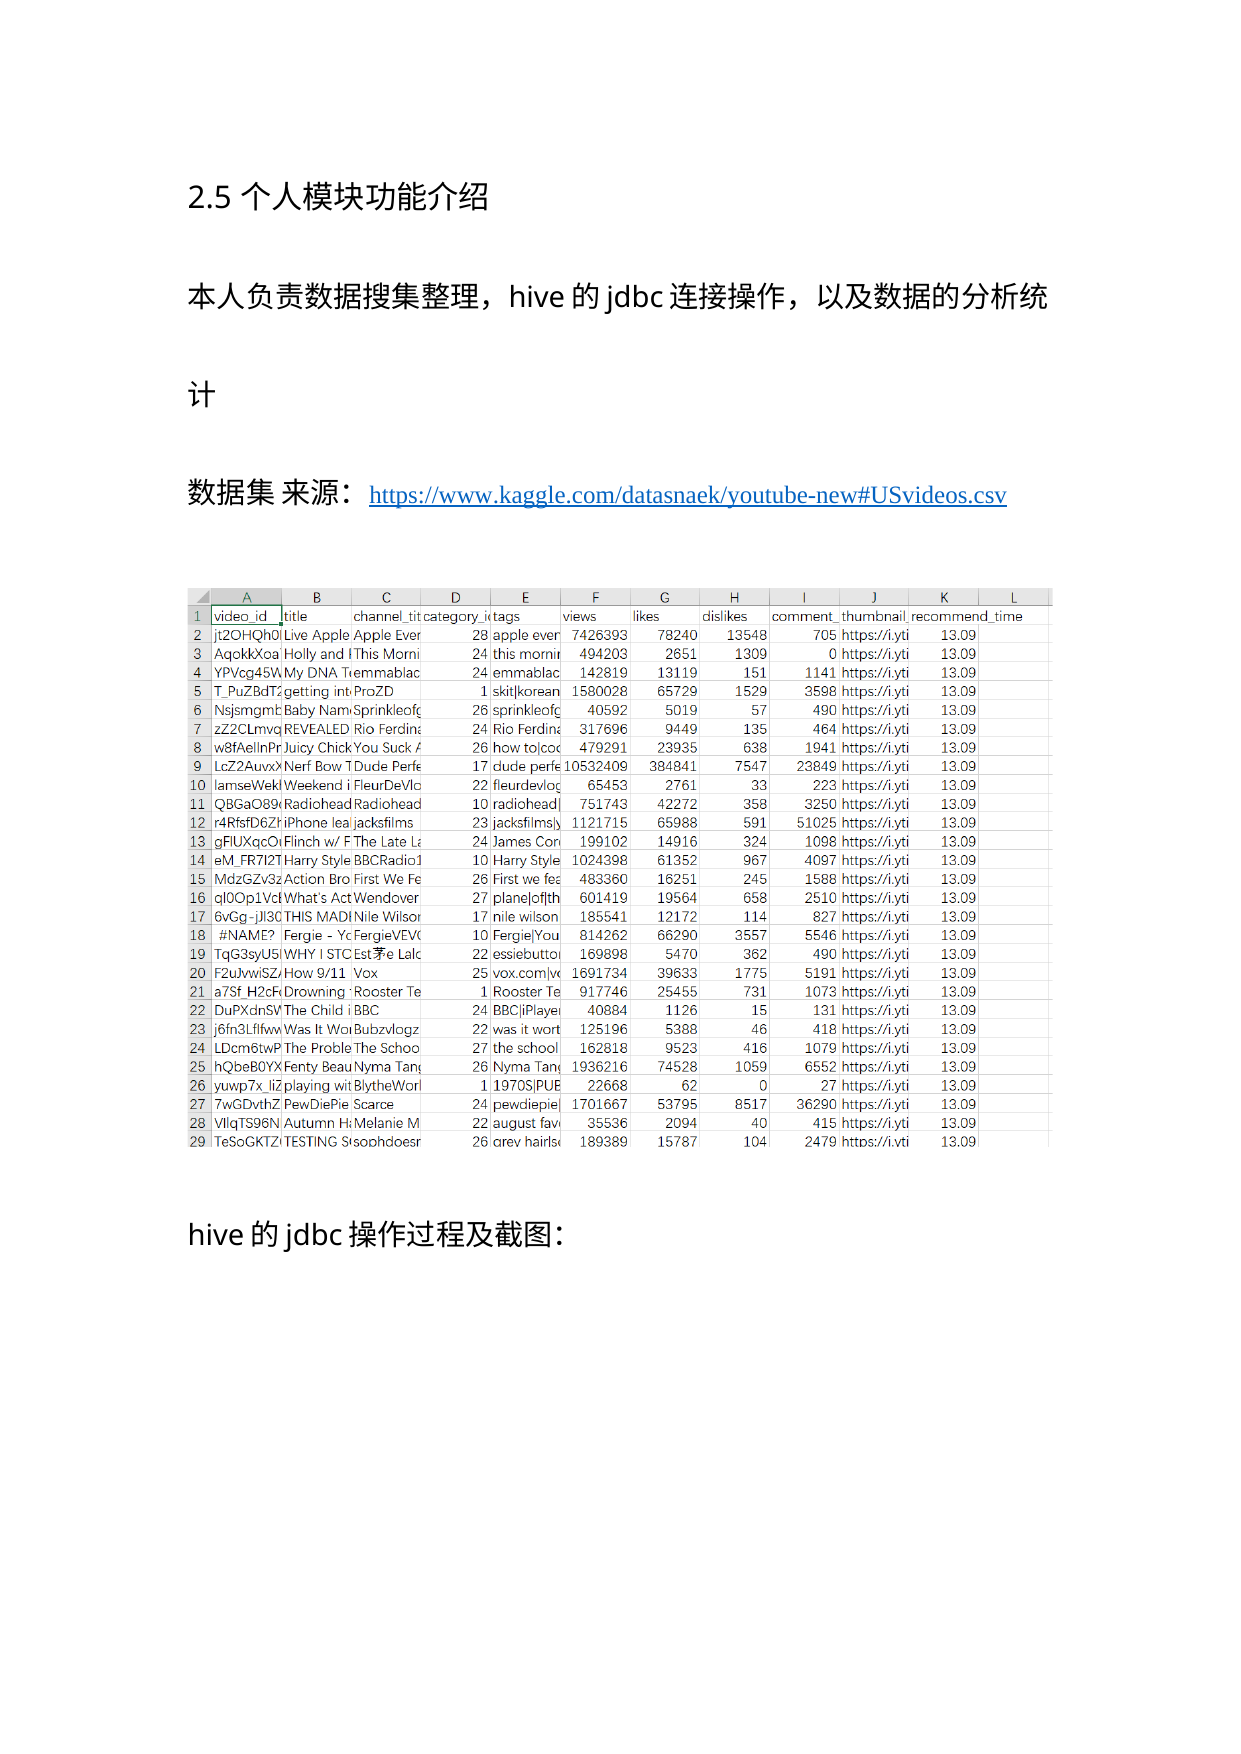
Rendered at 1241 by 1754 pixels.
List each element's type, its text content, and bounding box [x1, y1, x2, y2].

text 本人负责数据搜集整理，hive的jdbc连接操作，以及数据的分析统计 [187, 262, 1053, 425]
text hive的jdbc操作过程及截图： [187, 1200, 1053, 1265]
picture [187, 588, 1053, 1147]
text 2.5 个人模块功能介绍 [187, 162, 1053, 227]
text 数据集 来源：https://www.kaggle.com/datasnaek/youtube-new#USvideos.csv [187, 458, 1053, 523]
